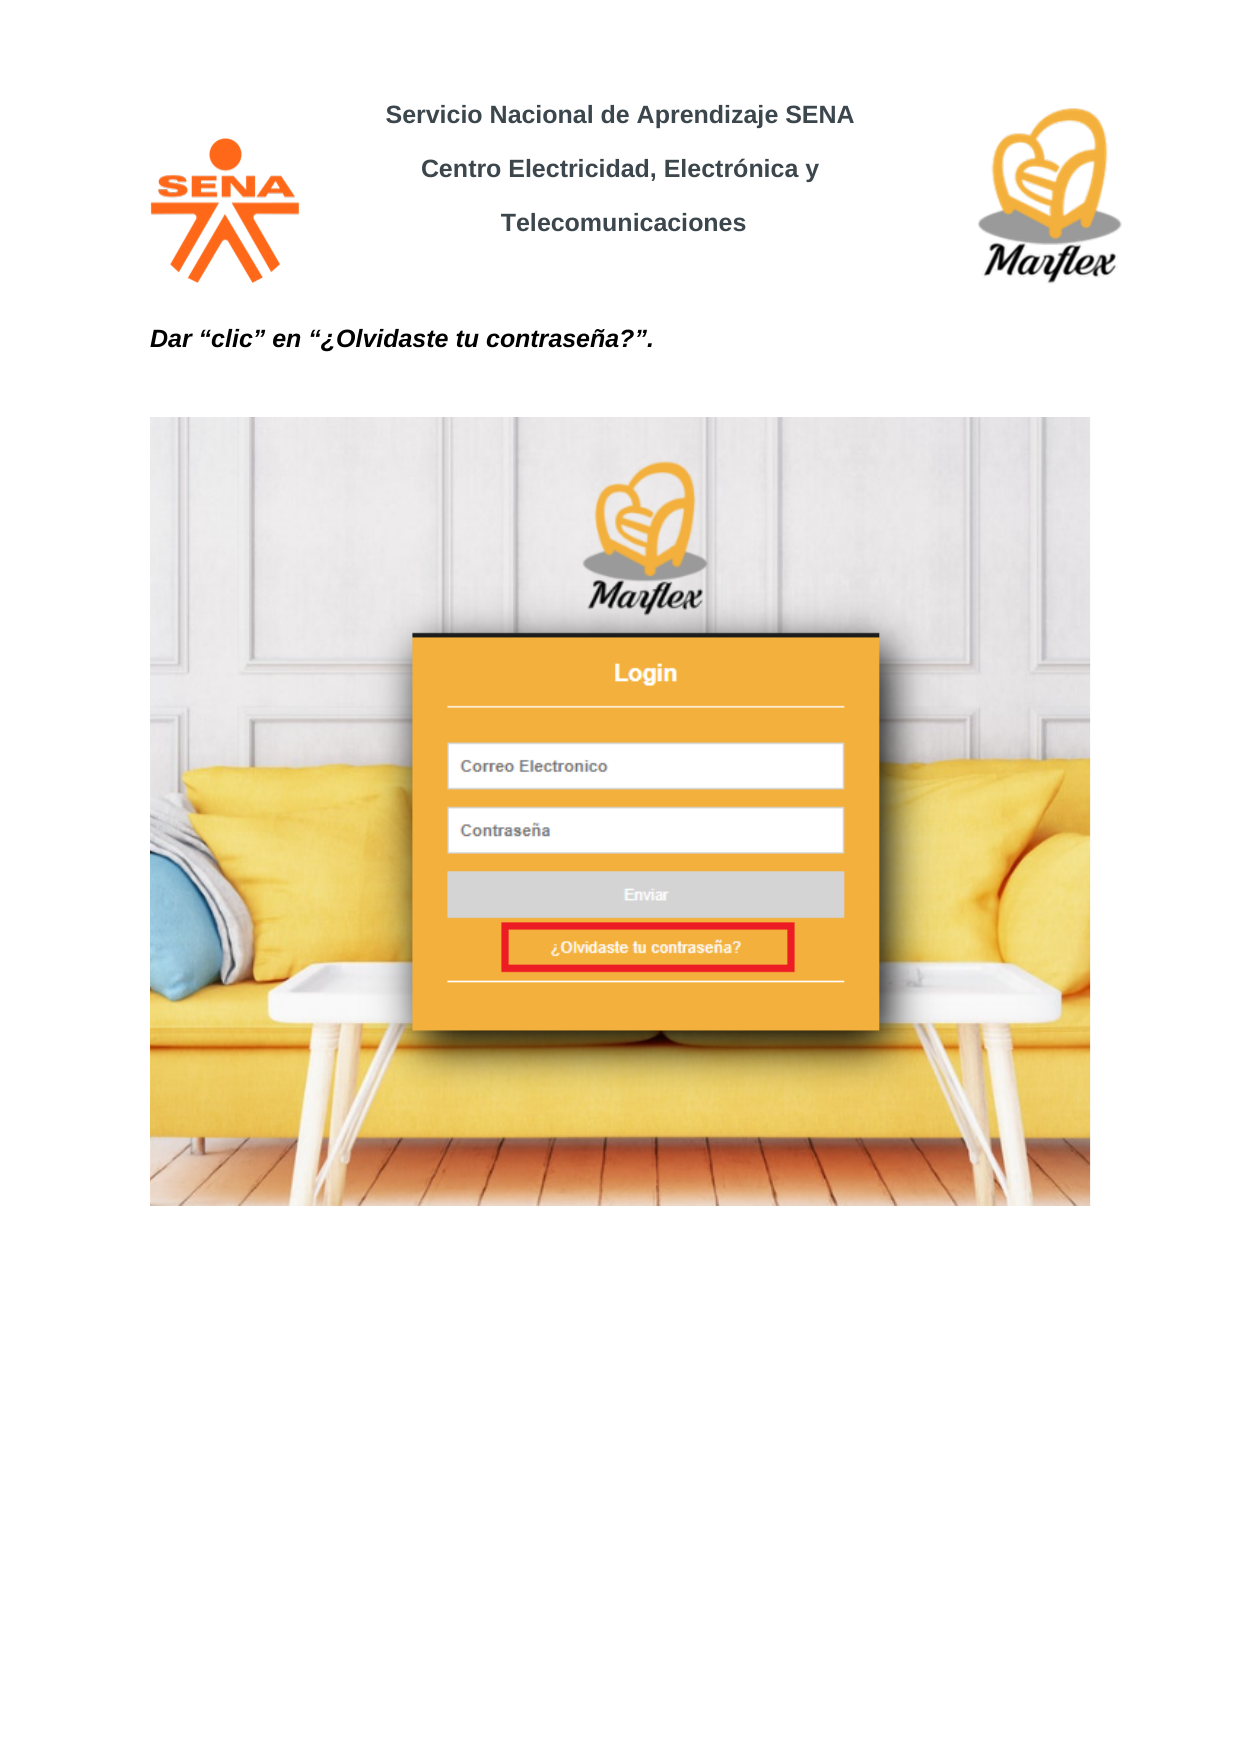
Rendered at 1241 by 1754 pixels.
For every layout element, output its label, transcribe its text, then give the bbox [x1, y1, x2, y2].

picture [150, 137, 300, 284]
picture [150, 417, 1091, 1206]
picture [975, 107, 1125, 285]
text Dar “clic” en “¿Olvidaste tu contraseña?”. [150, 324, 1090, 353]
